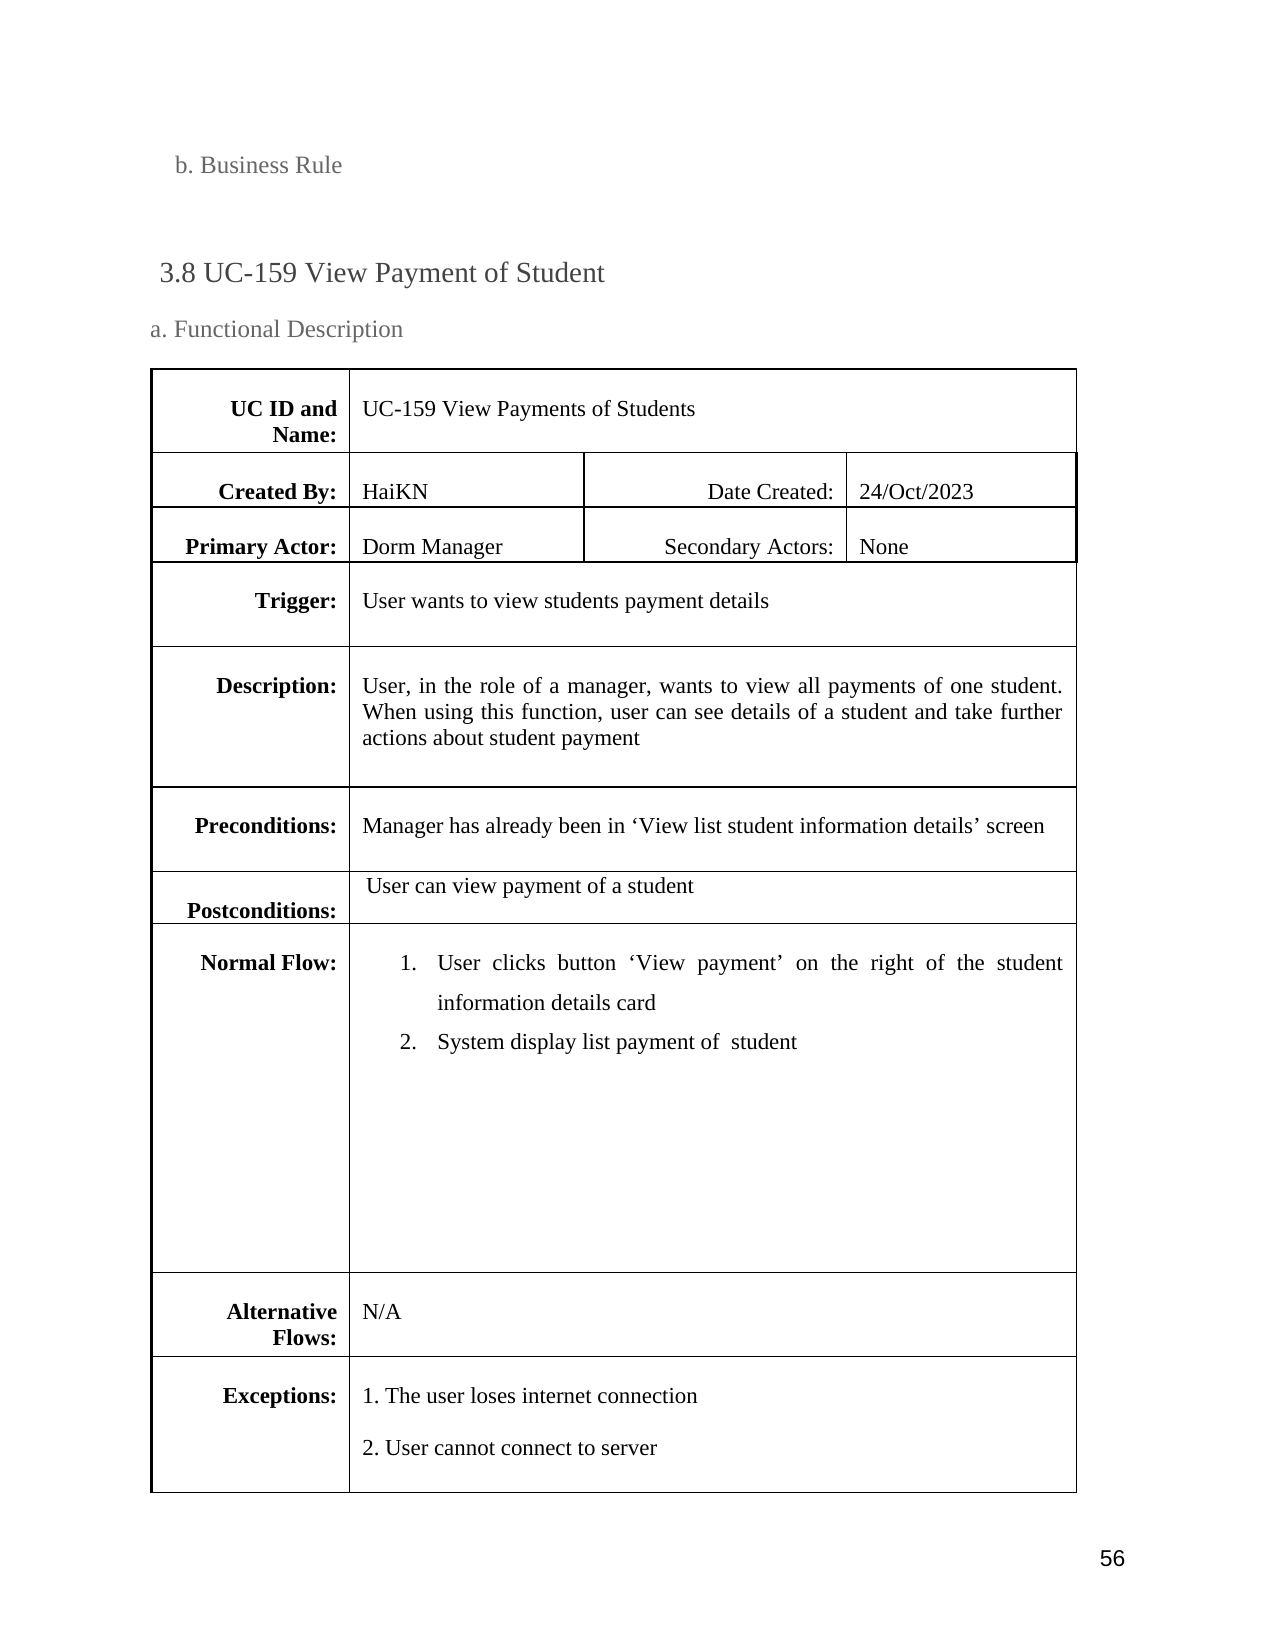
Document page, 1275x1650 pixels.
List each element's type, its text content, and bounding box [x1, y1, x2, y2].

table_cell N/A [350, 1273, 1076, 1356]
table_cell Created By: [153, 453, 349, 506]
table_cell Dorm Manager [350, 508, 583, 561]
table_cell Preconditions: [153, 788, 349, 871]
table_cell None [847, 508, 1075, 561]
subtitle b. Business Rule [150, 150, 1125, 179]
table_cell User clicks button ‘View payment’ on the right of the student information details card System display list payment of student [350, 924, 1076, 1272]
table_cell HaiKN [350, 453, 583, 506]
table_cell Description: [153, 647, 349, 786]
subtitle a. Functional Description [150, 314, 1125, 342]
table_cell Date Created: [585, 453, 846, 506]
table_cell User can view payment of a student [350, 872, 1076, 923]
table_cell Primary Actor: [153, 508, 349, 561]
table_cell User wants to view students payment details [350, 563, 1076, 646]
subtitle 3.8 UC-159 View Payment of Student [152, 255, 1125, 289]
table_cell Secondary Actors: [585, 508, 846, 561]
table_header UC ID and Name: [153, 370, 349, 452]
table_cell Exceptions: [153, 1357, 349, 1492]
table_cell Postconditions: [153, 872, 349, 923]
table_cell 1. The user loses internet connection 2. User cannot connect to server [350, 1357, 1076, 1492]
table_cell 24/Oct/2023 [847, 453, 1075, 506]
table_cell Normal Flow: [153, 924, 349, 1272]
table_cell Trigger: [153, 563, 349, 646]
table_cell Alternative Flows: [153, 1273, 349, 1356]
table_cell Manager has already been in ‘View list student information details’ screen [350, 788, 1076, 871]
table_header UC-159 View Payments of Students [350, 370, 1076, 452]
table_cell User, in the role of a manager, wants to view all payments of one student. When using this function, user can see details of a student and take further actions about student payment [350, 647, 1076, 786]
